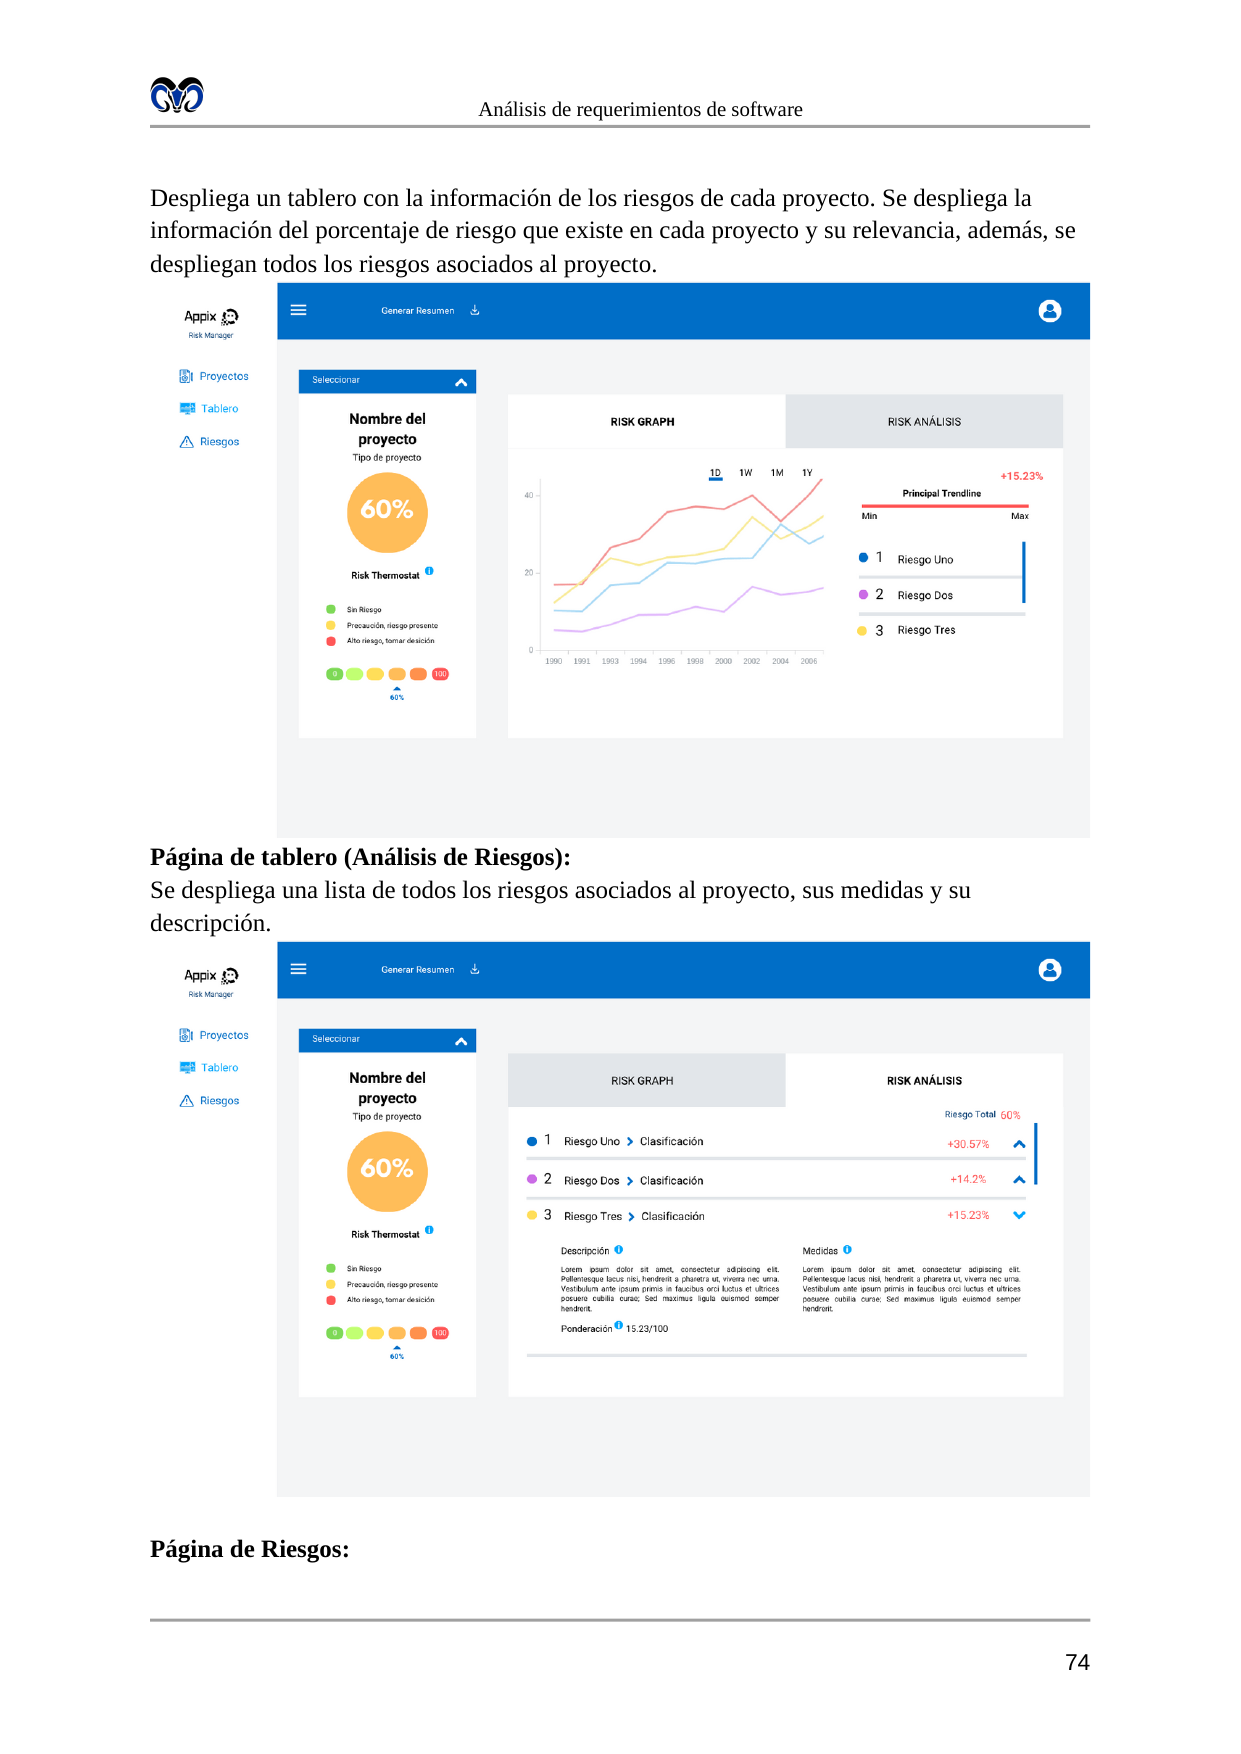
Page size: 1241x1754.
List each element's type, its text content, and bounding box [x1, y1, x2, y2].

picture [150, 281, 1091, 838]
text Página de tablero (Análisis de Riesgos): [150, 842, 1090, 871]
picture [150, 75, 210, 117]
text Despliega un tablero con la información de los riesgos de cada proyecto. Se despliega la información del porcentaje de riesgo que existe en cada proyecto y su relevancia, además, se despliegan todos los riesgos asociados al proyecto. [150, 183, 1090, 277]
text Página de Riesgos: [150, 1534, 1090, 1563]
picture [150, 940, 1091, 1497]
text Se despliega una lista de todos los riesgos asociados al proyecto, sus medidas y su descripción. [150, 875, 1090, 937]
